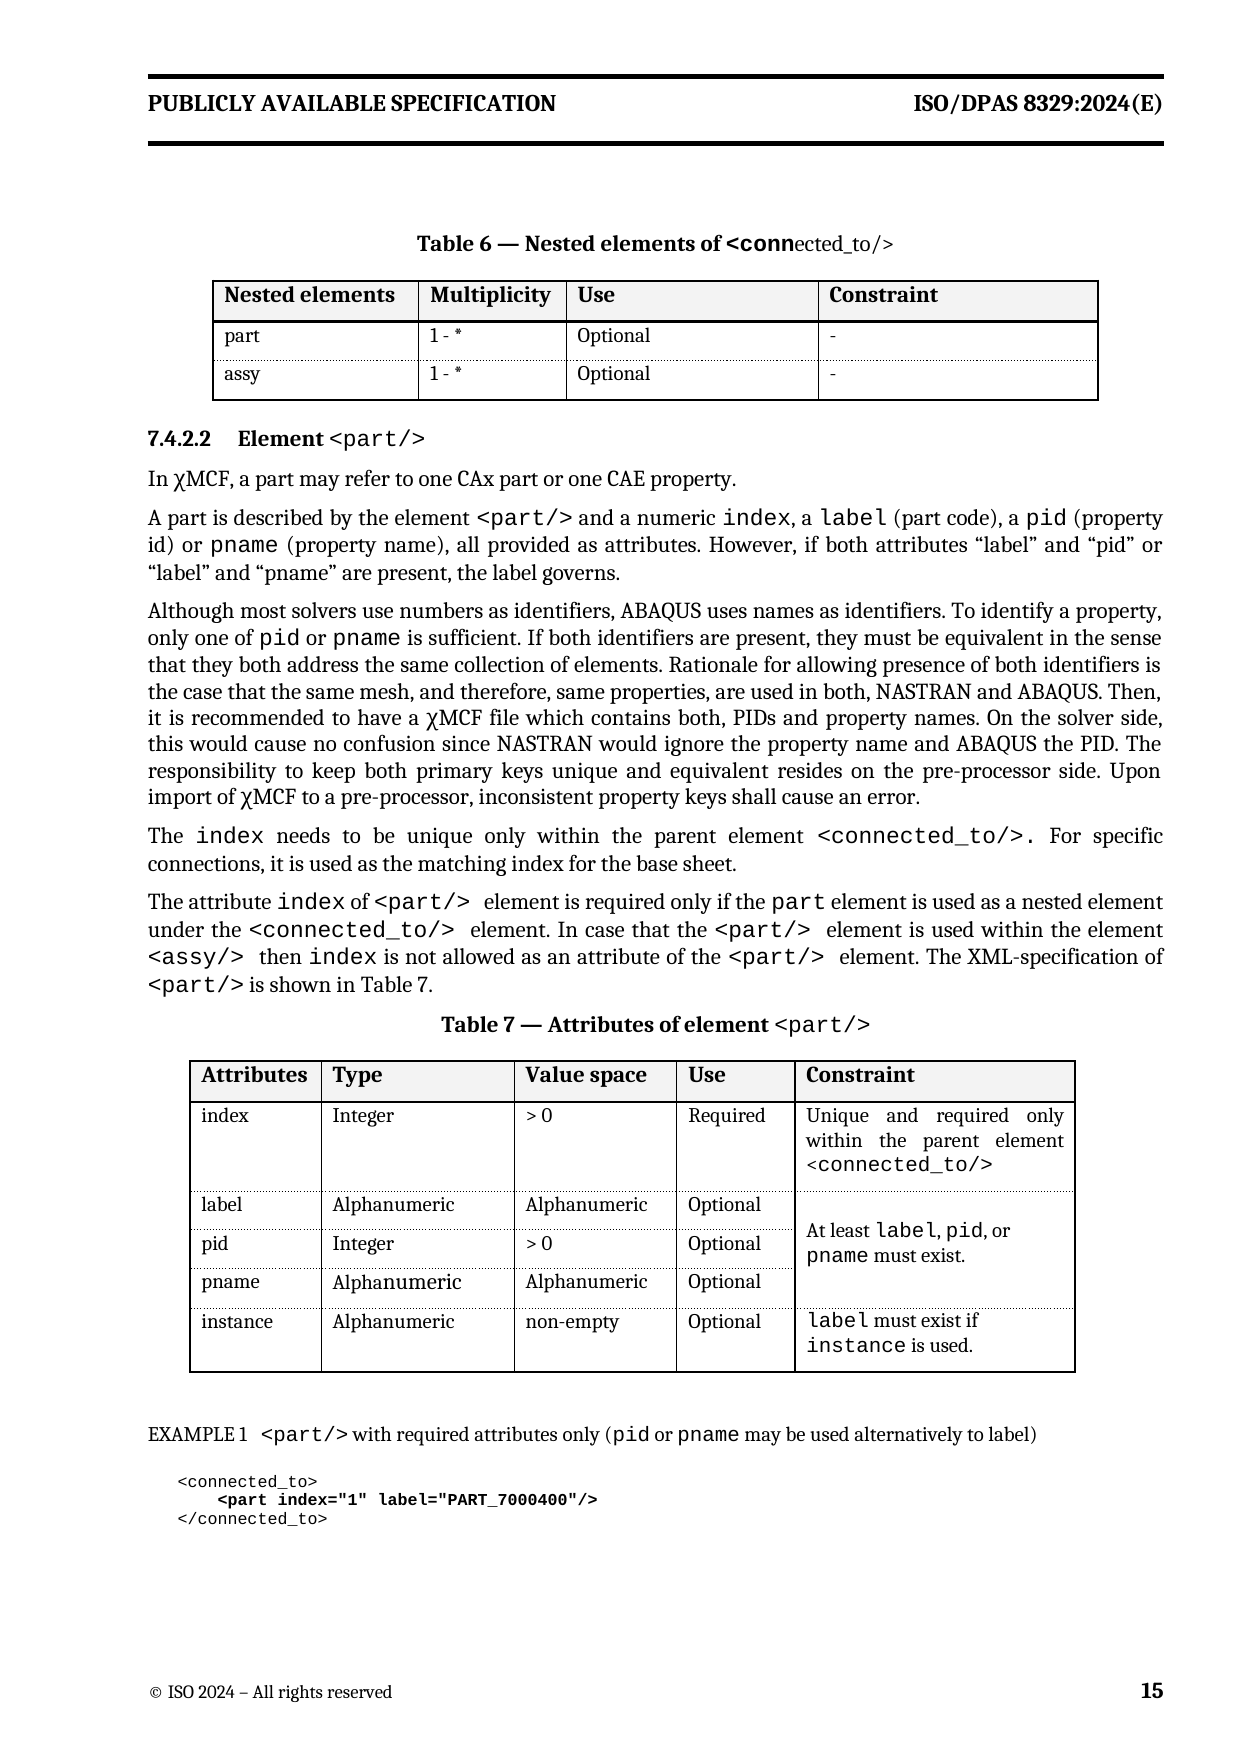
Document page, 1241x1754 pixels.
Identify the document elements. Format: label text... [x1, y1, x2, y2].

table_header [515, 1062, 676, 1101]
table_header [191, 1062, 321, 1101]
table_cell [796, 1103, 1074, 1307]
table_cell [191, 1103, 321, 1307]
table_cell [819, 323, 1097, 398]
text <part index="1" label="PART_7000400"/> [165, 1492, 1146, 1511]
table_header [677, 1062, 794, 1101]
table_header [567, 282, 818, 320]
text The attribute index of <part/> element is required only if the part element is used as a nested element under the <connected_to/> element. In case that the <part/> element is used within the element <assy/> then index is not allowed as an attribute of the <part/> element. The XML-specification of <part/> is shown in Table 7. [148, 889, 1163, 999]
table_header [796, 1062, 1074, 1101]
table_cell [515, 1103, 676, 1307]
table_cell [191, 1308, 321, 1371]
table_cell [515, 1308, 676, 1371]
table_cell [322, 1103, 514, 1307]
text Table 6 — Nested elements of <connected_to/> [148, 231, 1163, 259]
text Table 7 — Attributes of element <part/> [148, 1012, 1163, 1039]
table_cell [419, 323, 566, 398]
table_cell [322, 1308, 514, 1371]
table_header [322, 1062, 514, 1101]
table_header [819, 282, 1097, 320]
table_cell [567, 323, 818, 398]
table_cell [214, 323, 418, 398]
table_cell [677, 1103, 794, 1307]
text </connected_to> [165, 1511, 1146, 1530]
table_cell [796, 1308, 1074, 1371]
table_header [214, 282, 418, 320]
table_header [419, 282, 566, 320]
subtitle Element <part/> [148, 426, 1163, 453]
text Although most solvers use numbers as identifiers, ABAQUS uses names as identifiers. To identify a property, only one of pid or pname is sufficient. If both identifiers are present, they must be equivalent in the sense that they both address the same collection of elements. Rationale for allowing presence of both identifiers is the case that the same mesh, and therefore, same properties, are used in both, NASTRAN and ABAQUS. Then, it is recommended to have a χMCF file which contains both, PIDs and property names. On the solver side, this would cause no confusion since NASTRAN would ignore the property name and ABAQUS the PID. The responsibility to keep both primary keys unique and equivalent resides on the pre-processor side. Upon import of χMCF to a pre-processor, inconsistent property keys shall cause an error. [148, 598, 1163, 810]
text In χMCF, a part may refer to one CAx part or one CAE property. [148, 466, 1163, 492]
text EXAMPLE 1 <part/> with required attributes only (pid or pname may be used alternatively to label) [148, 1423, 1163, 1448]
text The index needs to be unique only within the parent element <connected_to/>. For specific connections, it is used as the matching index for the base sheet. [148, 823, 1163, 877]
text A part is described by the element <part/> and a numeric index, a label (part code), a pid (property id) or pname (property name), all provided as attributes. However, if both attributes “label” and “pid” or “label” and “pname” are present, the label governs. [148, 504, 1163, 586]
text <connected_to> [165, 1473, 1146, 1492]
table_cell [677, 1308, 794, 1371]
